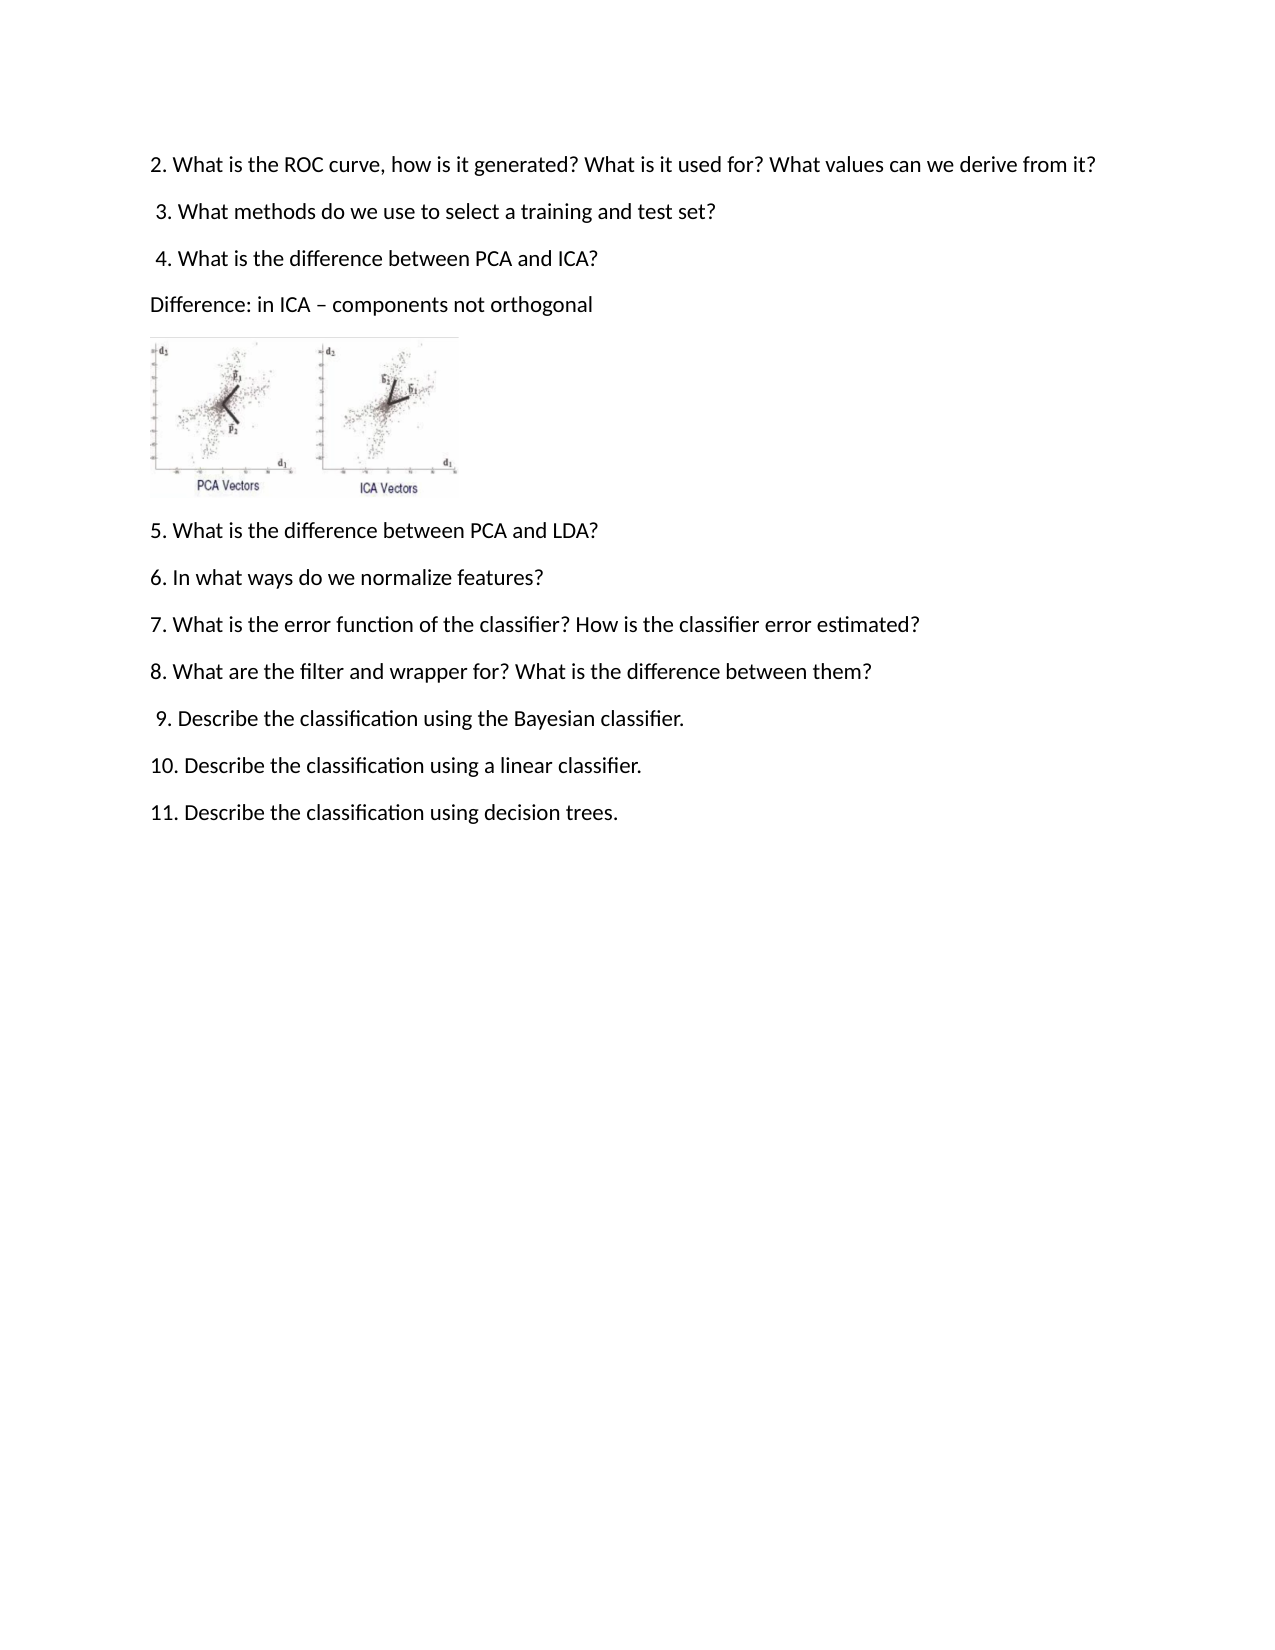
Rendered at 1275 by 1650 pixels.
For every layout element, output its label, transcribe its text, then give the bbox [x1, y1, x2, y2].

text 2. What is the ROC curve, how is it generated? What is it used for? What values can we derive from it? [150, 150, 1125, 178]
text 11. Describe the classification using decision trees. [150, 798, 1125, 826]
text 6. In what ways do we normalize features? [150, 563, 1125, 592]
text 3. What methods do we use to select a training and test set? [150, 197, 1125, 225]
picture [150, 337, 459, 498]
text 8. What are the filter and wrapper for? What is the difference between them? [150, 657, 1125, 685]
text 10. Describe the classification using a linear classifier. [150, 751, 1125, 779]
text 5. What is the difference between PCA and LDA? [150, 517, 1125, 545]
text 4. What is the difference between PCA and ICA? [150, 244, 1125, 272]
text 7. What is the error function of the classifier? How is the classifier error estimated? [150, 610, 1125, 638]
text 9. Describe the classification using the Bayesian classifier. [150, 704, 1125, 732]
text Difference: in ICA – components not orthogonal [150, 291, 1125, 319]
